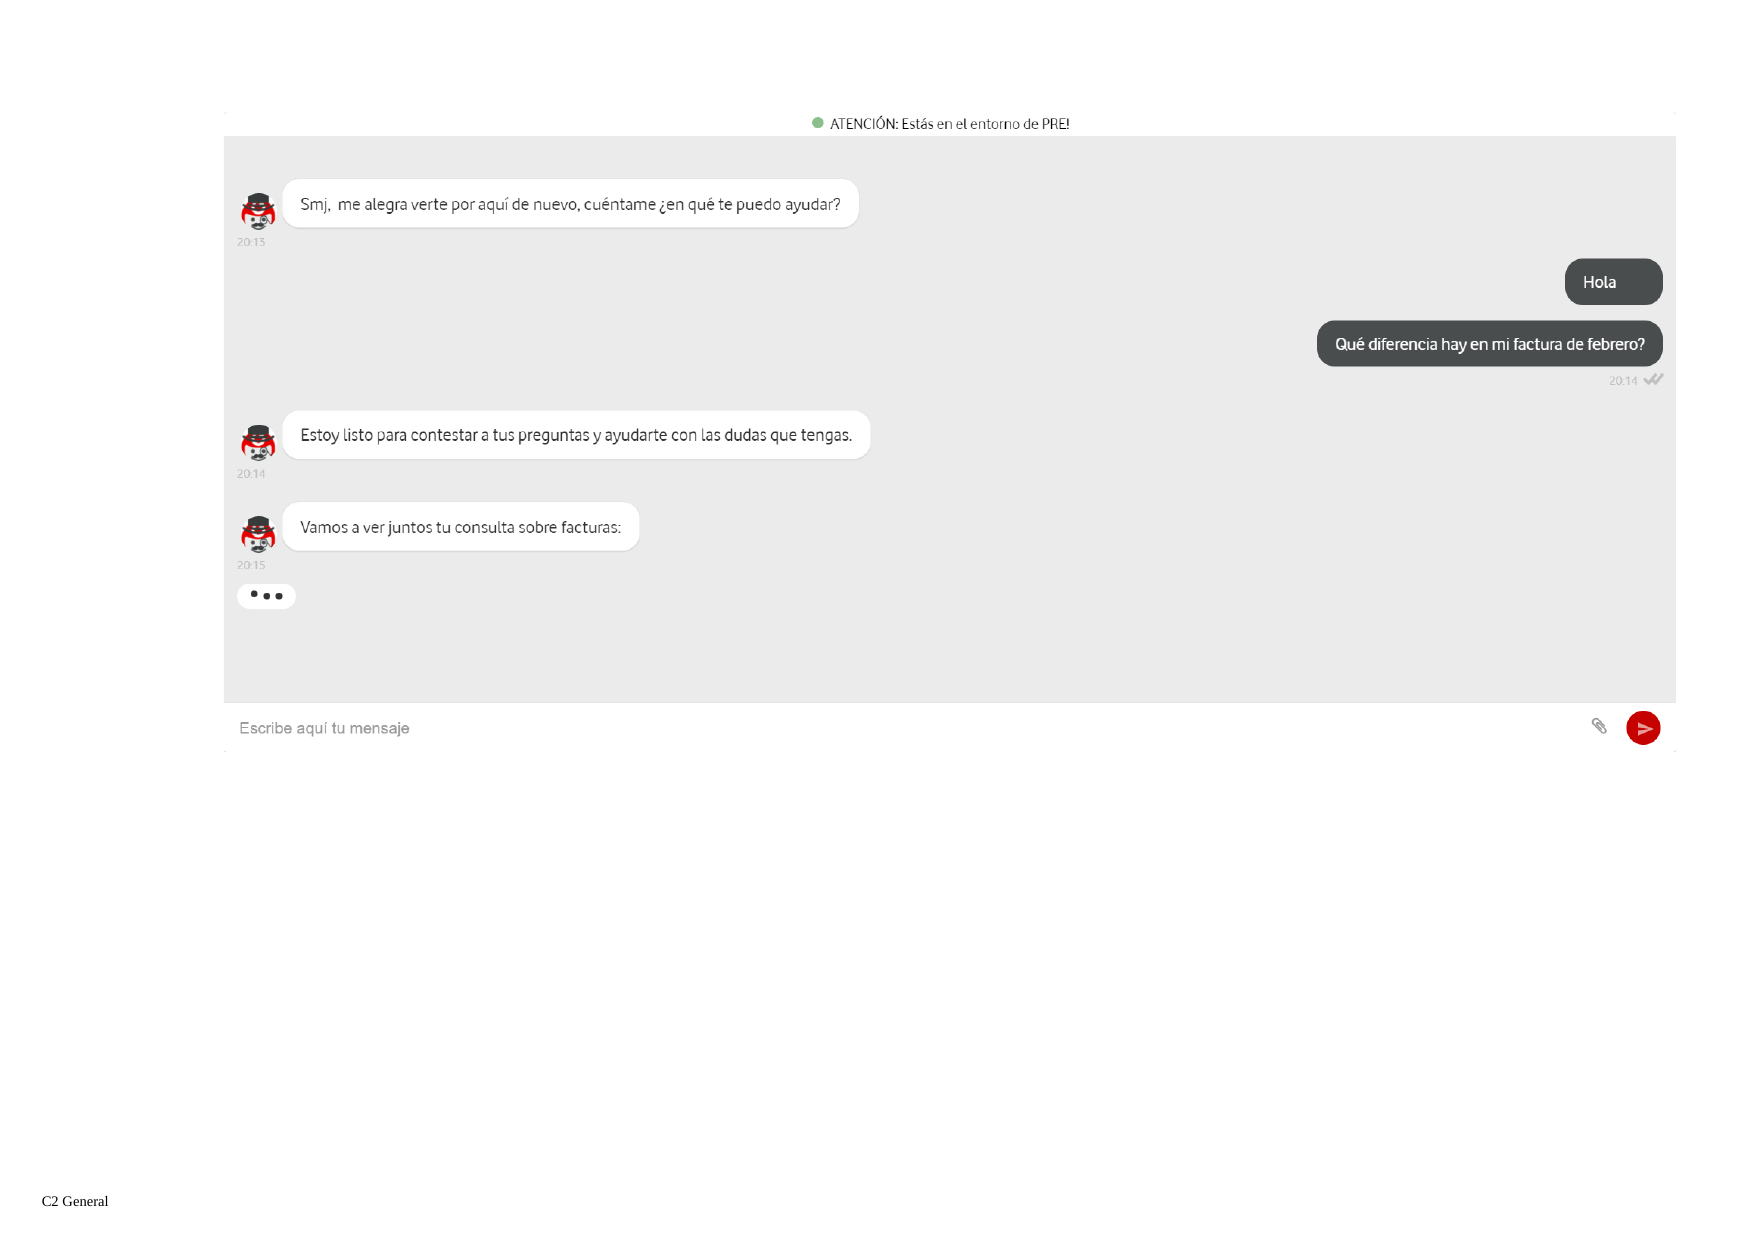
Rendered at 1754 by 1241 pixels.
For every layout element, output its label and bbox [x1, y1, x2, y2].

picture [223, 112, 1676, 752]
